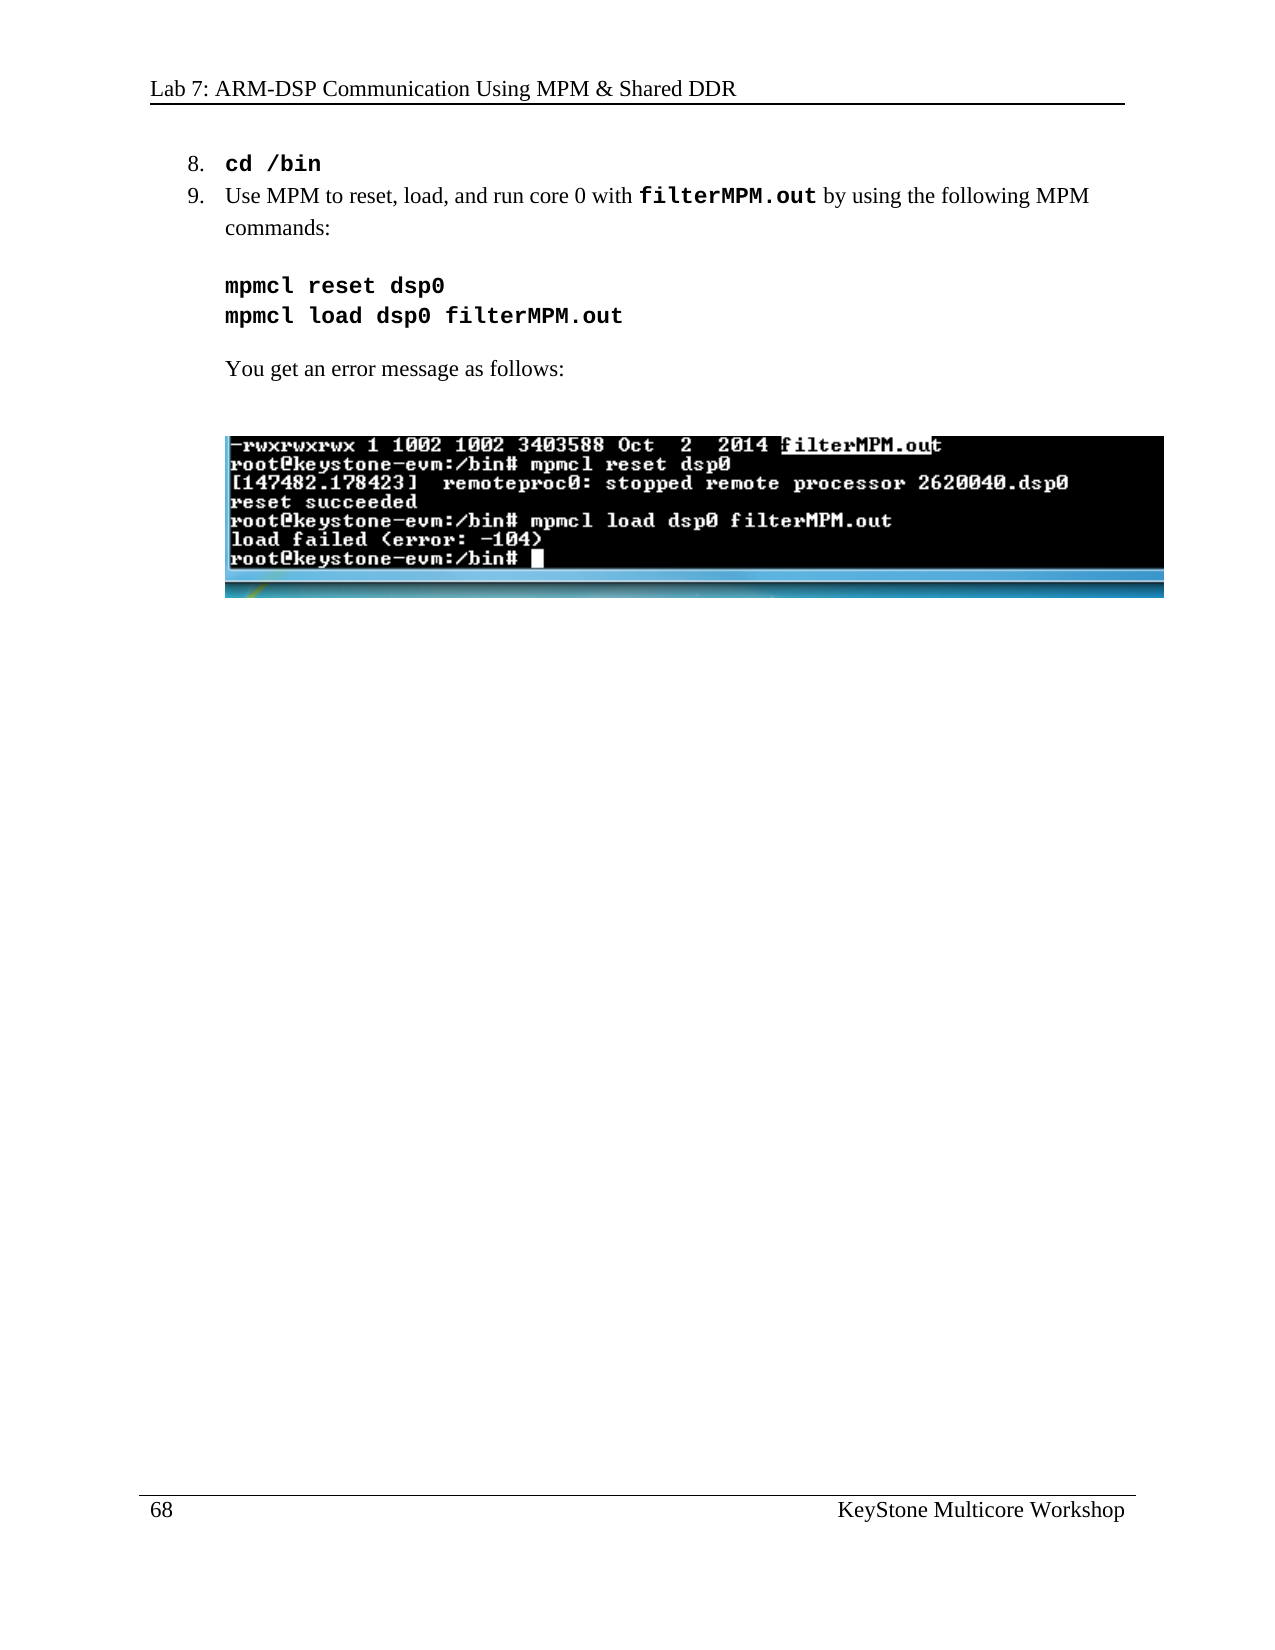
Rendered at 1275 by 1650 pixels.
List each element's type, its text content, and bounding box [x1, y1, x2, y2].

picture [225, 436, 1164, 598]
list cd /bin [187, 150, 1125, 178]
list Use MPM to reset, load, and run core 0 with filterMPM.out by using the following MPM commands: mpmcl reset dsp0 mpmcl load dsp0 filterMPM.out [187, 182, 1125, 331]
text You get an error message as follows: [225, 355, 1125, 412]
